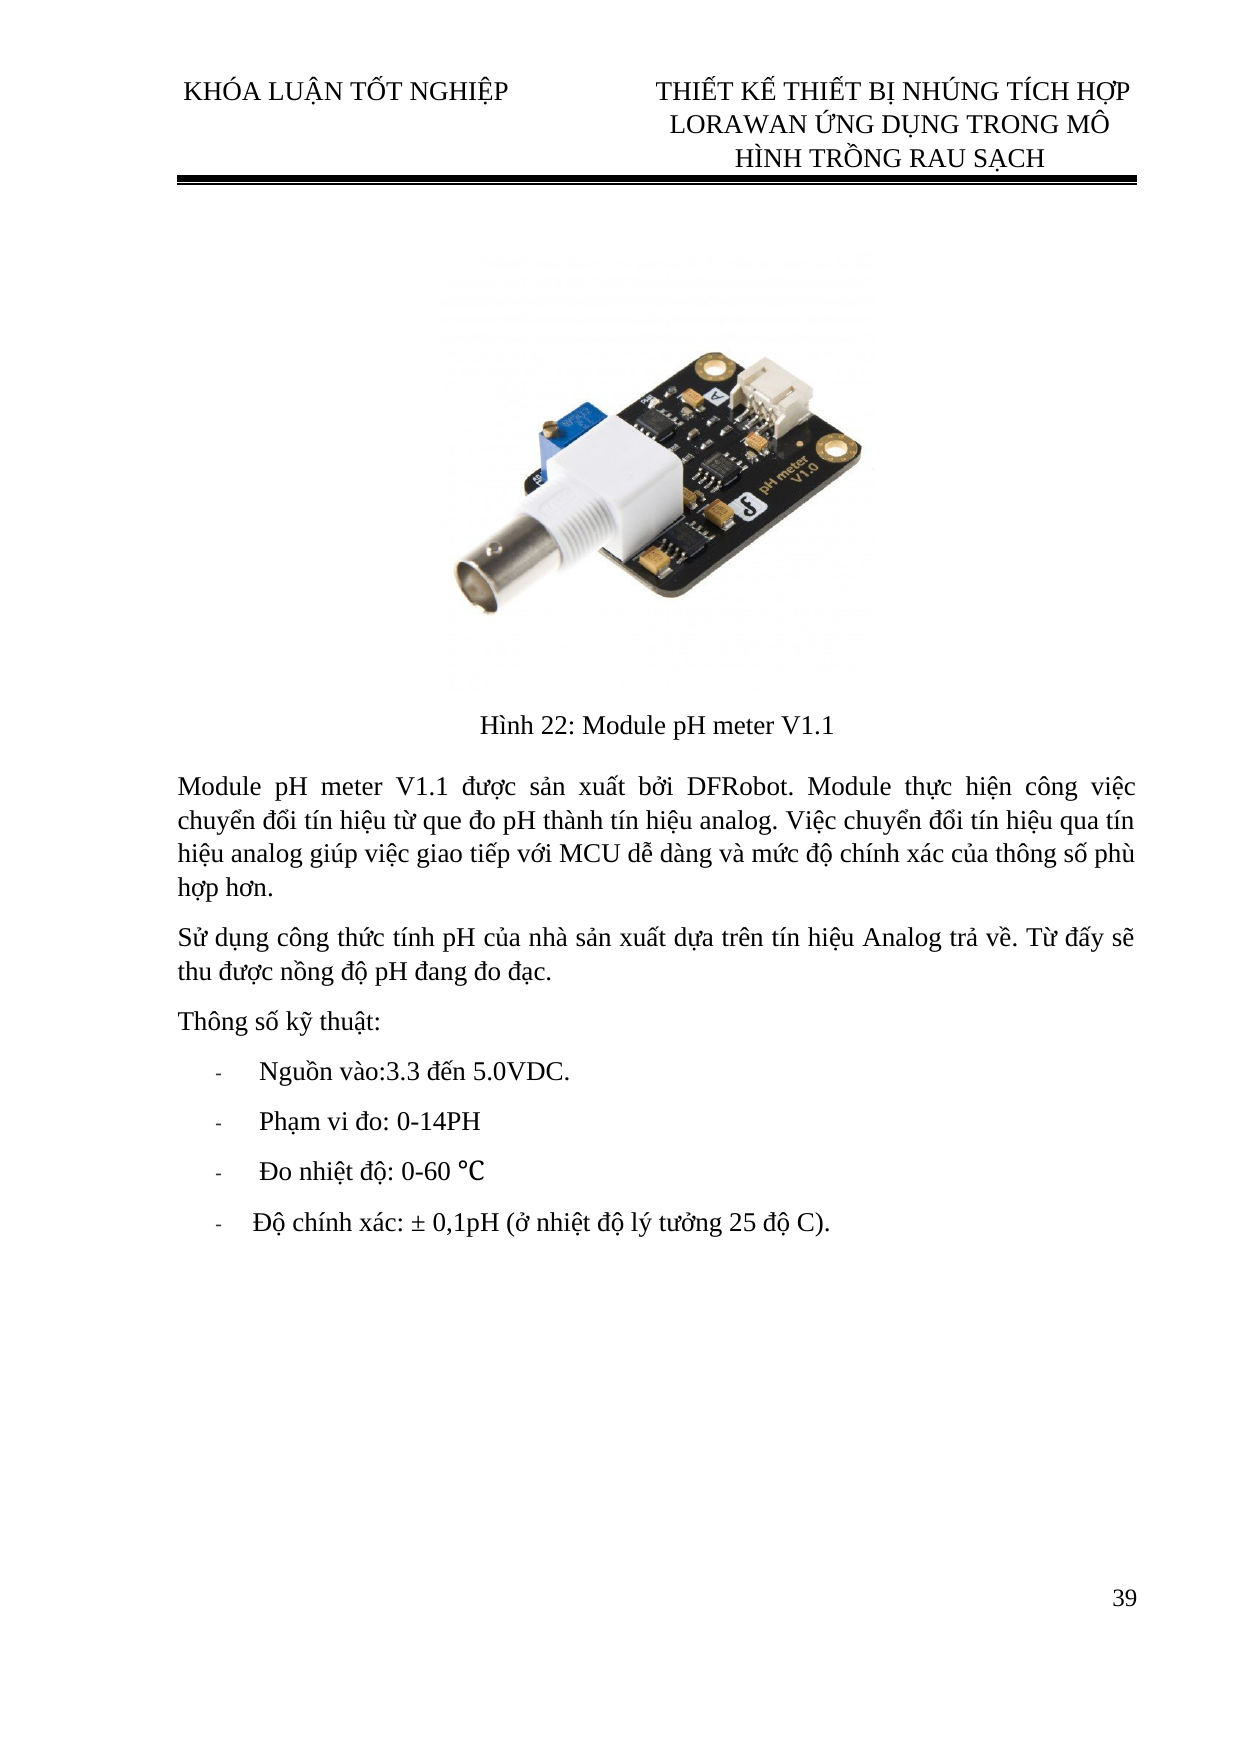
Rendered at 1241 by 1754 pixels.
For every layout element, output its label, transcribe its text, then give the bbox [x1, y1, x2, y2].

text Sử dụng công thức tính pH của nhà sản xuất dựa trên tín hiệu Analog trả về. Từ đấy sẽ thu được nồng độ pH đang đo đạc. [177, 921, 1137, 986]
text Hình 22: Module pH meter V1.1 [177, 709, 1137, 741]
text Thông số kỹ thuật: [177, 1005, 1137, 1036]
list Đo nhiệt độ: 0-60 ℃ [215, 1155, 1137, 1187]
text Module pH meter V1.1 được sản xuất bởi DFRobot. Module thực hiện công việc chuyển đổi tín hiệu từ que đo pH thành tín hiệu analog. Việc chuyển đổi tín hiệu qua tín hiệu analog giúp việc giao tiếp với MCU dễ dàng và mức độ chính xác của thông số phù hợp hơn. [177, 770, 1137, 902]
list Phạm vi đo: 0-14PH [215, 1105, 1137, 1136]
list Độ chính xác: ± 0,1pH (ở nhiệt độ lý tưởng 25 độ C). [215, 1206, 1137, 1237]
picture [437, 251, 877, 691]
list Nguồn vào:3.3 đến 5.0VDC. [215, 1055, 1137, 1086]
